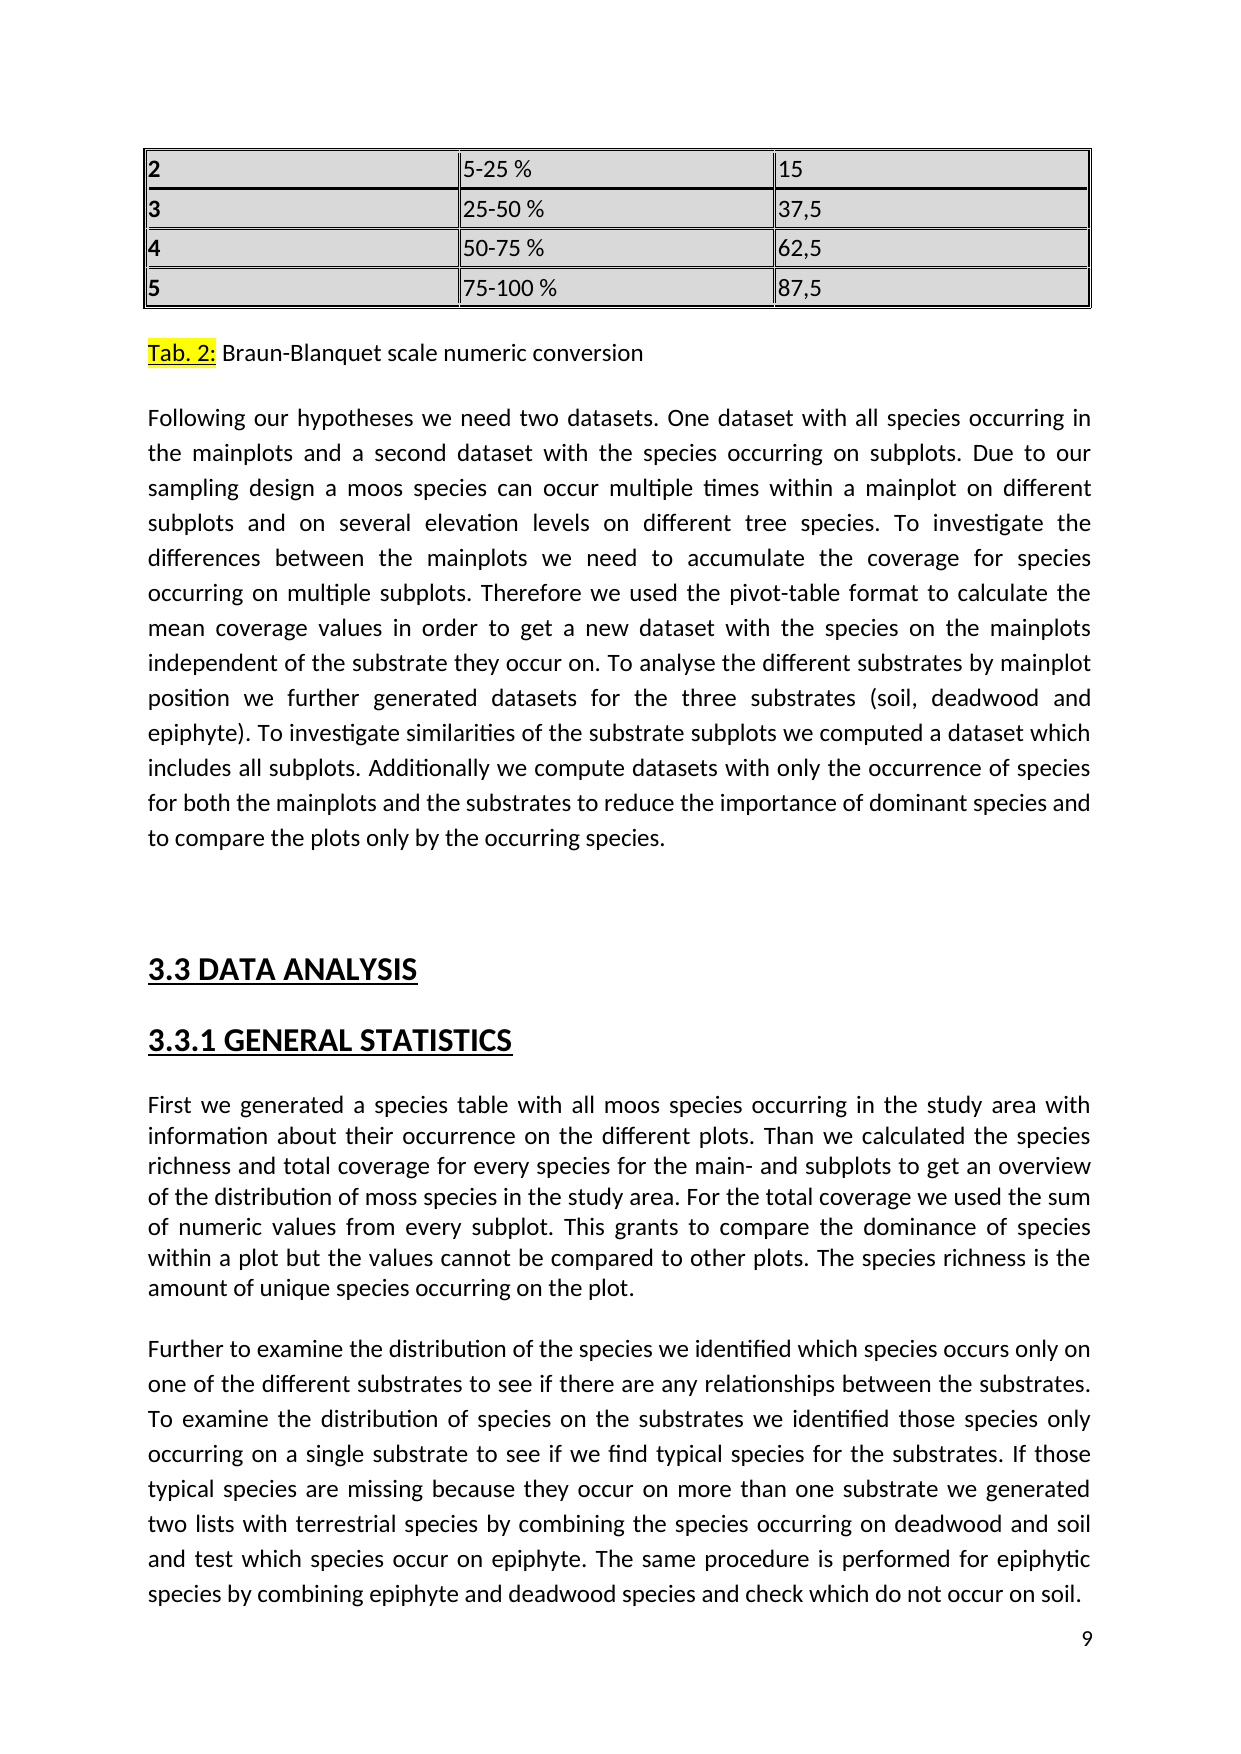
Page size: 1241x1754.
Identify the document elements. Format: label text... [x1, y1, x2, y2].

table_cell 2 [147, 151, 460, 187]
text First we generated a species table with all moos species occurring in the study area with information about their occurrence on the different plots. Than we calculated the species richness and total coverage for every species for the main- and subplots to get an overview of the distribution of moss species in the study area. For the total coverage we used the sum of numeric values from every subplot. This grants to compare the dominance of species within a plot but the values cannot be compared to other plots. The species richness is the amount of unique species occurring on the plot. [148, 1089, 1093, 1303]
table_cell 25-50 % [461, 190, 773, 226]
text Tab. 2: Braun-Blanquet scale numeric conversion [148, 337, 1093, 368]
table_cell 37,5 [776, 187, 1088, 226]
table_cell 5 [145, 266, 460, 305]
text 3.3 Data analysis [148, 948, 1093, 989]
table_cell 75-100 % [460, 269, 775, 305]
text Following our hypotheses we need two datasets. One dataset with all species occurring in the mainplots and a second dataset with the species occurring on subplots. Due to our sampling design a moos species can occur multiple times within a mainplot on different subplots and on several elevation levels on different tree species. To investigate the differences between the mainplots we need to accumulate the coverage for species occurring on multiple subplots. Therefore we used the pivot-table format to calculate the mean coverage values in order to get a new dataset with the species on the mainplots independent of the substrate they occur on. To analyse the different substrates by mainplot position we further generated datasets for the three substrates (soil, deadwood and epiphyte). To investigate similarities of the substrate subplots we computed a dataset which includes all subplots. Additionally we compute datasets with only the occurrence of species for both the mainplots and the substrates to reduce the importance of dominant species and to compare the plots only by the occurring species. [148, 402, 1093, 853]
text 3.3.1 General statistics [148, 1019, 1093, 1059]
table_cell 4 [147, 226, 458, 266]
table_cell 50-75 % [461, 230, 773, 266]
text Further to examine the distribution of the species we identified which species occurs only on one of the different substrates to see if there are any relationships between the substrates. To examine the distribution of species on the substrates we identified those species only occurring on a single substrate to see if we find typical species for the substrates. If those typical species are missing because they occur on more than one substrate we generated two lists with terrestrial species by combining the species occurring on deadwood and soil and test which species occur on epiphyte. The same procedure is performed for epiphytic species by combining epiphyte and deadwood species and check which do not occur on soil. [148, 1333, 1093, 1609]
table_cell 5-25 % [460, 151, 775, 187]
table_cell 62,5 [776, 226, 1089, 266]
table_cell 87,5 [775, 266, 1090, 305]
table_cell 15 [775, 151, 1088, 187]
table_cell 3 [147, 187, 458, 226]
